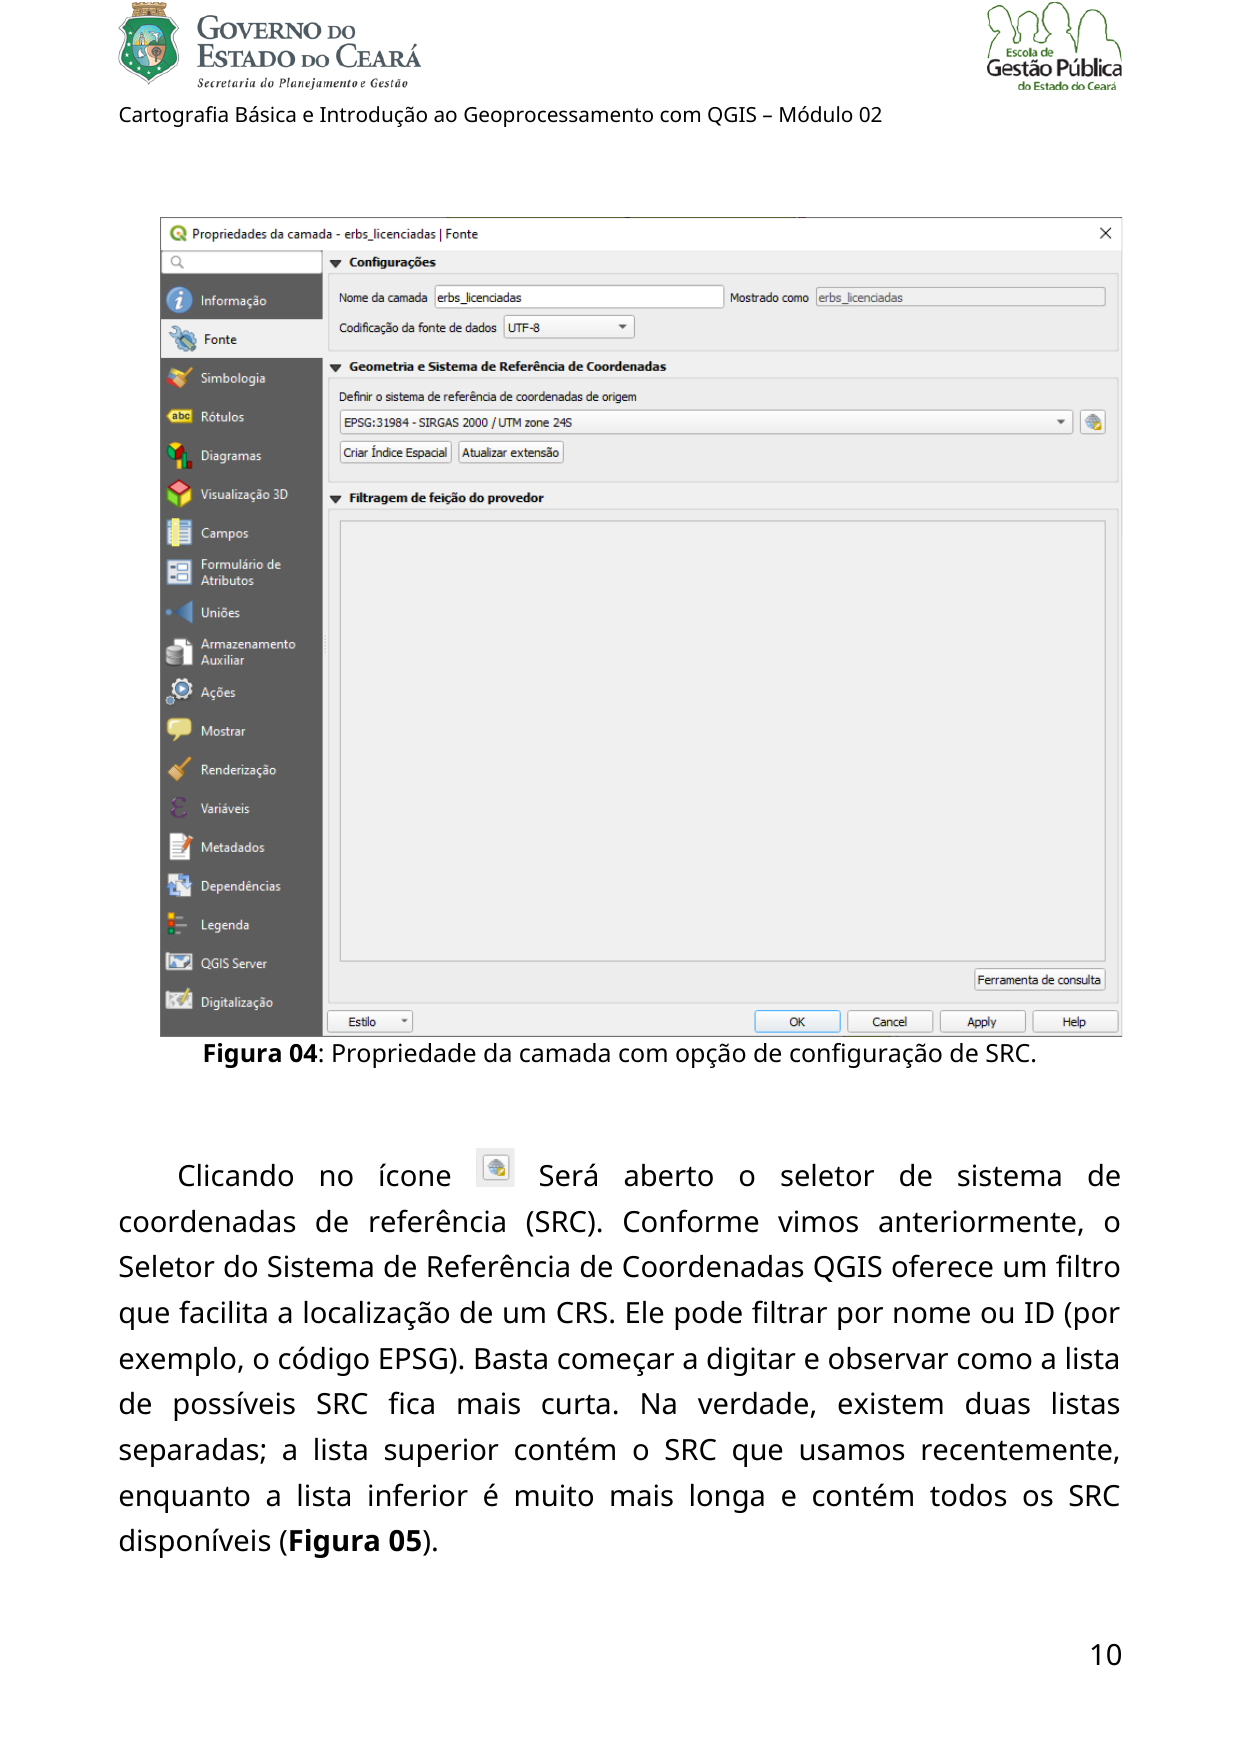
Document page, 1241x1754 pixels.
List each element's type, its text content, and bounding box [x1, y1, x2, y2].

text Clicando no ícone Será aberto o seletor de sistema de coordenadas de referência (SRC). Conforme vimos anteriormente, o Seletor do Sistema de Referência de Coordenadas QGIS oferece um filtro que facilita a localização de um CRS. Ele pode filtrar por nome ou ID (por exemplo, o código EPSG). Basta começar a digitar e observar como a lista de possíveis SRC fica mais curta. Na verdade, existem duas listas separadas; a lista superior contém o SRC que usamos recentemente, enquanto a lista inferior é muito mais longa e contém todos os SRC disponíveis (Figura 05). [118, 1149, 1122, 1560]
picture [118, 2, 1122, 90]
picture [160, 217, 1123, 1037]
picture [476, 1148, 515, 1187]
